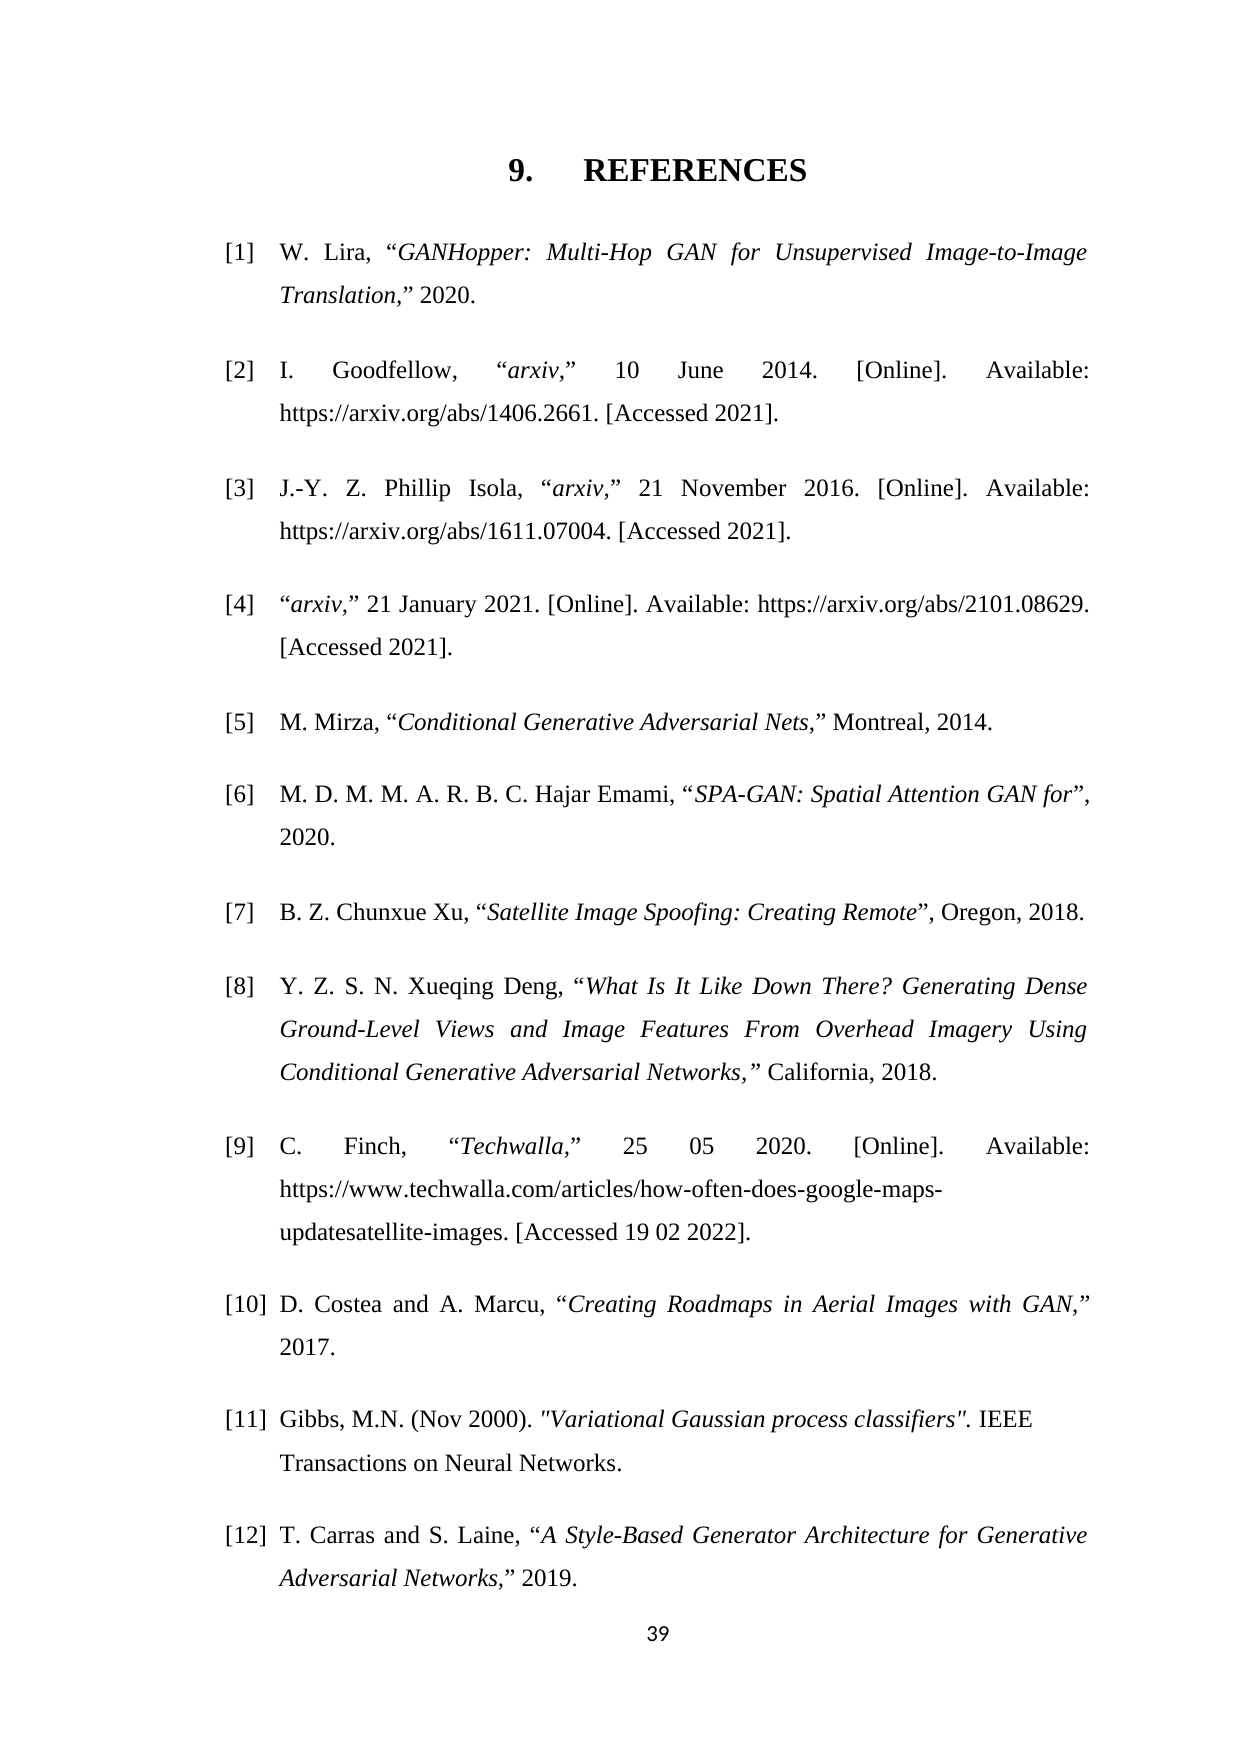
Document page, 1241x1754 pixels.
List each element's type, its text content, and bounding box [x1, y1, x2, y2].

list J.-Y. Z. Phillip Isola, “arxiv,” 21 November 2016. [Online]. Available: https://arxiv.org/abs/1611.07004. [Accessed 2021]. [225, 473, 1090, 545]
list M. Mirza, “Conditional Generative Adversarial Nets,” Montreal, 2014. [225, 707, 1090, 736]
list W. Lira, “GANHopper: Multi-Hop GAN for Unsupervised Image-to-Image Translation,” 2020. [225, 237, 1090, 309]
subtitle REFERENCES [225, 150, 1090, 188]
list T. Carras and S. Laine, “A Style-Based Generator Architecture for Generative Adversarial Networks,” 2019. [225, 1520, 1090, 1592]
list “arxiv,” 21 January 2021. [Online]. Available: https://arxiv.org/abs/2101.08629. [Accessed 2021]. [225, 589, 1090, 661]
list Y. Z. S. N. Xueqing Deng, “What Is It Like Down There? Generating Dense Ground-Level Views and Image Features From Overhead Imagery Using Conditional Generative Adversarial Networks,” California, 2018. [225, 971, 1090, 1086]
list B. Z. Chunxue Xu, “Satellite Image Spoofing: Creating Remote”, Oregon, 2018. [225, 897, 1090, 926]
list D. Costea and A. Marcu, “Creating Roadmaps in Aerial Images with GAN,” 2017. [225, 1289, 1090, 1361]
list M. D. M. M. A. R. B. C. Hajar Emami, “SPA-GAN: Spatial Attention GAN for”, 2020. [225, 779, 1090, 851]
list Gibbs, M.N. (Nov 2000). "Variational Gaussian process classifiers". IEEE Transactions on Neural Networks. [225, 1404, 1090, 1476]
list C. Finch, “Techwalla,” 25 05 2020. [Online]. Available: https://www.techwalla.com/articles/how-often-does-google-maps-updatesatellite-images. [Accessed 19 02 2022]. [225, 1131, 1090, 1246]
list I. Goodfellow, “arxiv,” 10 June 2014. [Online]. Available: https://arxiv.org/abs/1406.2661. [Accessed 2021]. [225, 355, 1090, 427]
